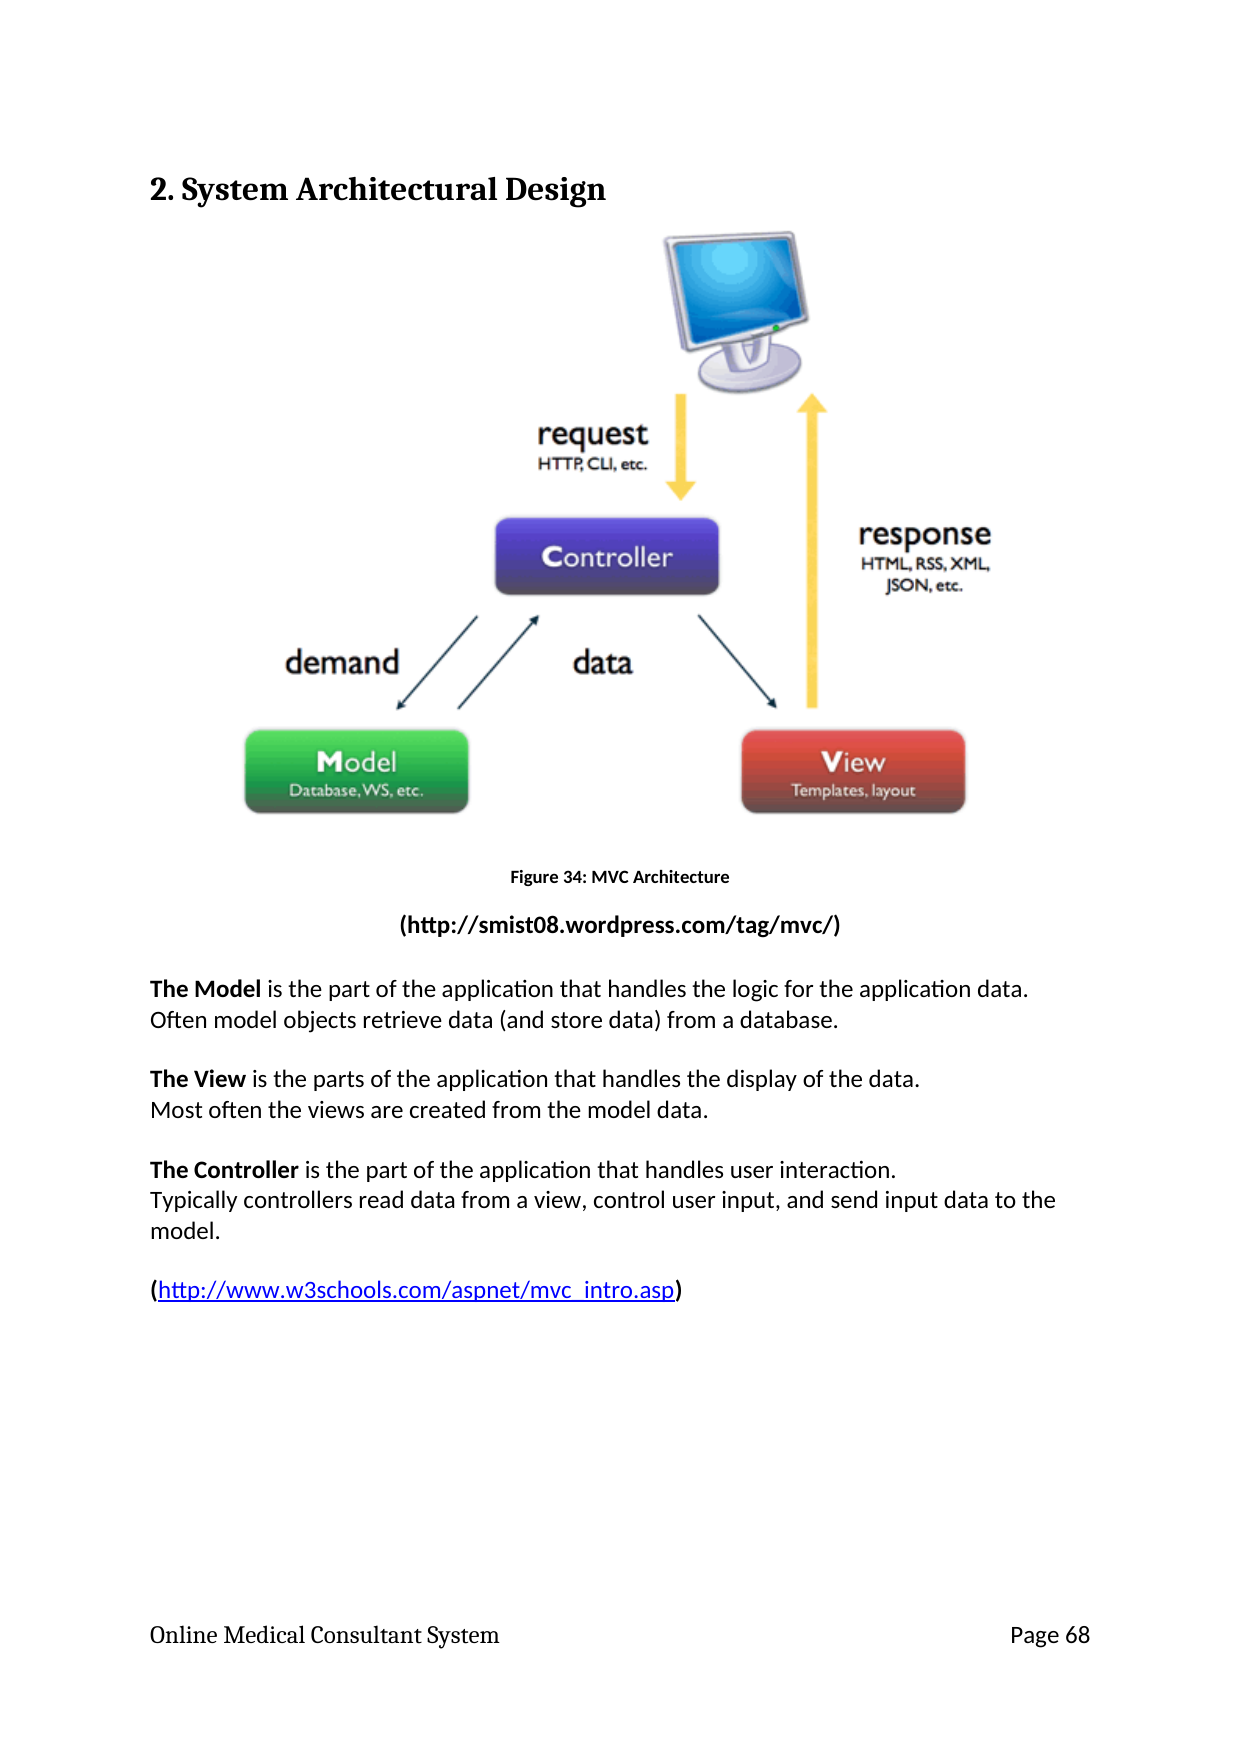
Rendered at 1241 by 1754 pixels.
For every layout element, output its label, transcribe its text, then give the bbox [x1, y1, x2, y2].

text (http://www.w3schools.com/aspnet/mvc_intro.asp) [150, 1274, 1090, 1305]
text Figure : MVC Architecture [150, 865, 1090, 888]
picture [229, 215, 1011, 841]
text The View is the parts of the application that handles the display of the data. Most often the views are created from the model data. [150, 1063, 1090, 1124]
subtitle System Architectural Design [150, 171, 1090, 209]
text The Controller is the part of the application that handles user interaction. Typically controllers read data from a view, control user input, and send input data to the model. [150, 1154, 1090, 1245]
text The Model is the part of the application that handles the logic for the application data. Often model objects retrieve data (and store data) from a database. [150, 973, 1090, 1034]
text (http://smist08.wordpress.com/tag/mvc/) [150, 909, 1090, 940]
